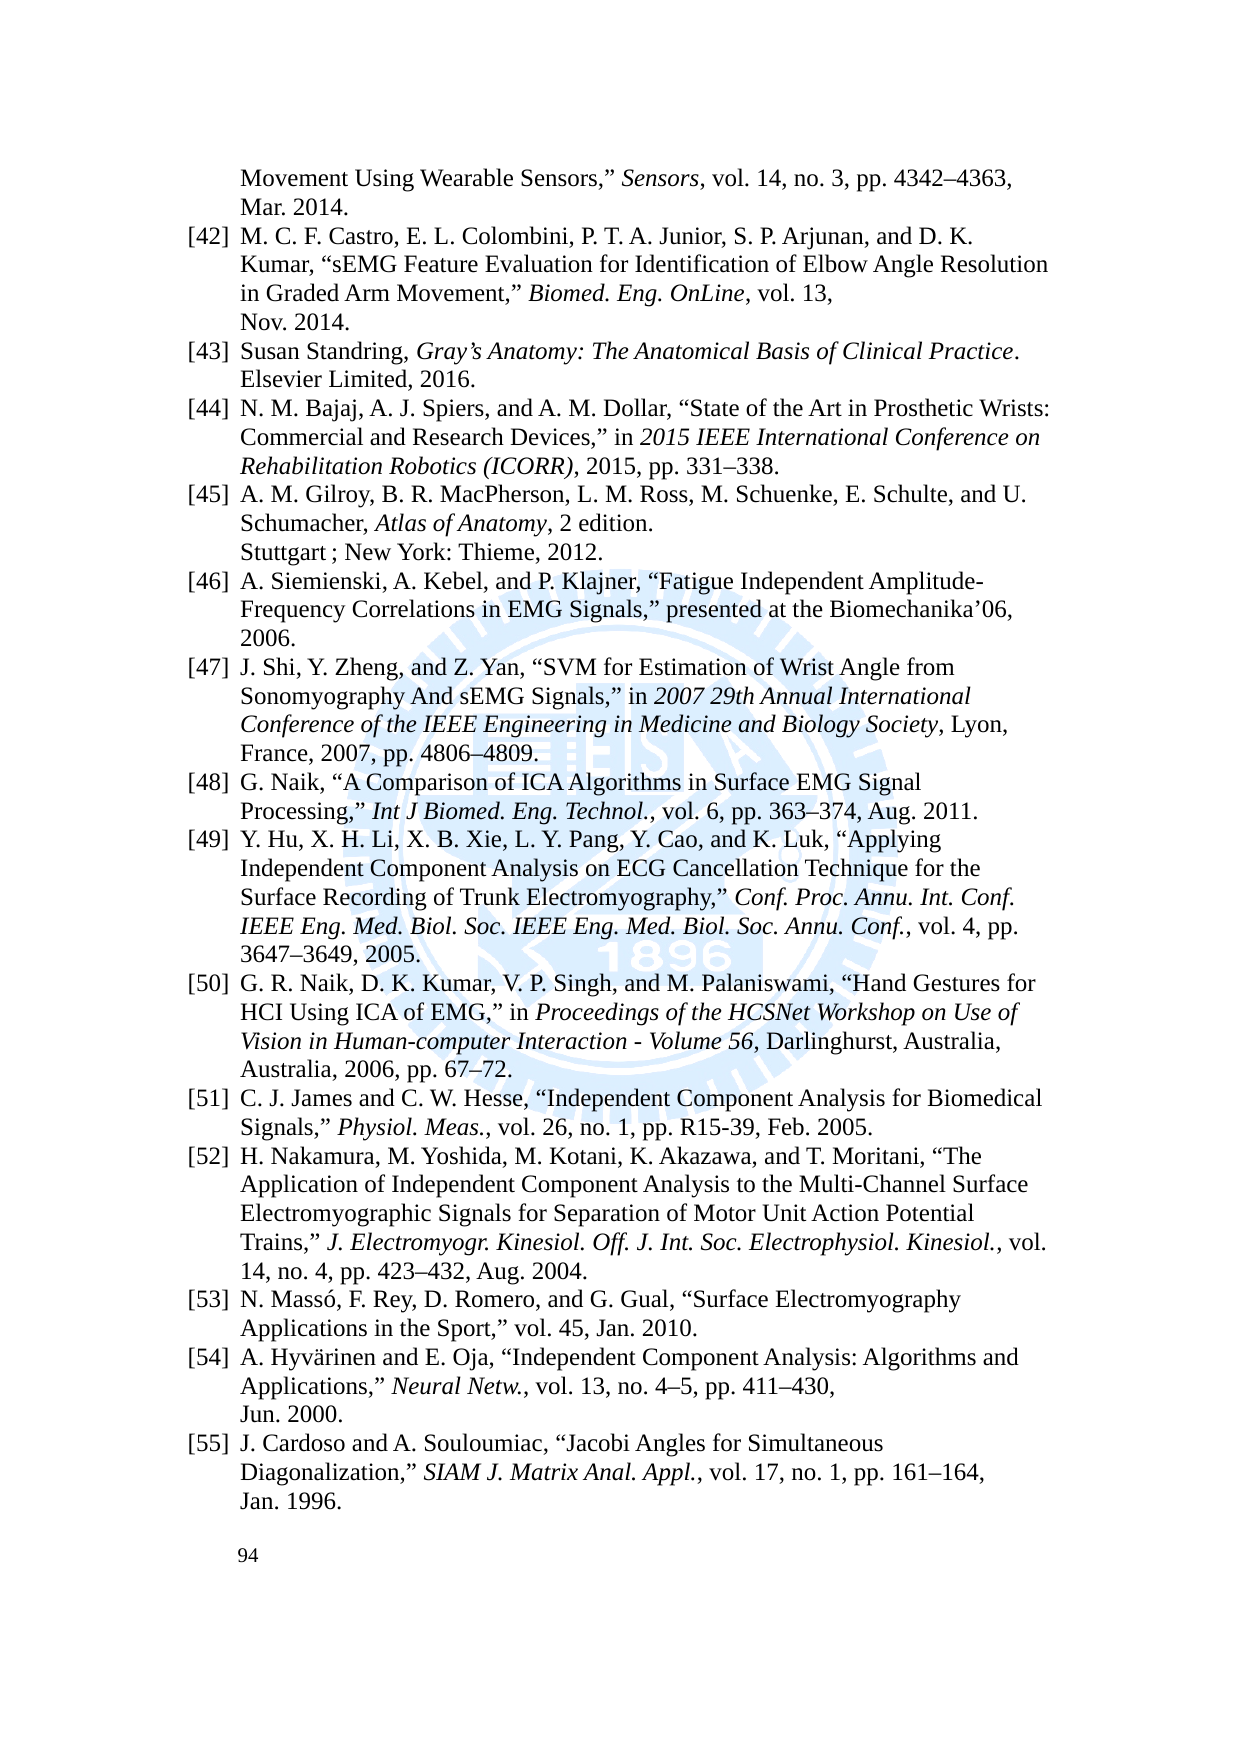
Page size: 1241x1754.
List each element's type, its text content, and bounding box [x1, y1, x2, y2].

text Nov. 2014. [187, 307, 1053, 336]
text [46] A. Siemienski, A. Kebel, and P. Klajner, “Fatigue Independent Amplitude-Frequency Correlations in EMG Signals,” presented at the Biomechanika’06, 2006. [187, 566, 1053, 652]
text [52] H. Nakamura, M. Yoshida, M. Kotani, K. Akazawa, and T. Moritani, “The Application of Independent Component Analysis to the Multi-Channel Surface Electromyographic Signals for Separation of Motor Unit Action Potential Trains,” J. Electromyogr. Kinesiol. Off. J. Int. Soc. Electrophysiol. Kinesiol., vol. 14, no. 4, pp. 423–432, Aug. 2004. [187, 1141, 1053, 1284]
text [42] M. C. F. Castro, E. L. Colombini, P. T. A. Junior, S. P. Arjunan, and D. K. Kumar, “sEMG Feature Evaluation for Identification of Elbow Angle Resolution in Graded Arm Movement,” Biomed. Eng. OnLine, vol. 13, [187, 221, 1053, 307]
text [54] A. Hyvärinen and E. Oja, “Independent Component Analysis: Algorithms and Applications,” Neural Netw., vol. 13, no. 4–5, pp. 411–430, [187, 1342, 1053, 1399]
text [43] Susan Standring, Gray’s Anatomy: The Anatomical Basis of Clinical Practice. Elsevier Limited, 2016. [187, 336, 1053, 393]
text [50] G. R. Naik, D. K. Kumar, V. P. Singh, and M. Palaniswami, “Hand Gestures for HCI Using ICA of EMG,” in Proceedings of the HCSNet Workshop on Use of Vision in Human-computer Interaction - Volume 56, Darlinghurst, Australia, Australia, 2006, pp. 67–72. [187, 968, 1053, 1083]
text [51] C. J. James and C. W. Hesse, “Independent Component Analysis for Biomedical Signals,” Physiol. Meas., vol. 26, no. 1, pp. R15-39, Feb. 2005. [187, 1083, 1053, 1141]
text Jun. 2000. [187, 1399, 1053, 1428]
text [187, 163, 1053, 221]
text [53] N. Massó, F. Rey, D. Romero, and G. Gual, “Surface Electromyography Applications in the Sport,” vol. 45, Jan. 2010. [187, 1284, 1053, 1342]
text [48] G. Naik, “A Comparison of ICA Algorithms in Surface EMG Signal Processing,” Int J Biomed. Eng. Technol., vol. 6, pp. 363–374, Aug. 2011. [187, 767, 1053, 824]
text [44] N. M. Bajaj, A. J. Spiers, and A. M. Dollar, “State of the Art in Prosthetic Wrists: Commercial and Research Devices,” in 2015 IEEE International Conference on Rehabilitation Robotics (ICORR), 2015, pp. 331–338. [187, 393, 1053, 479]
text [55] J. Cardoso and A. Souloumiac, “Jacobi Angles for Simultaneous Diagonalization,” SIAM J. Matrix Anal. Appl., vol. 17, no. 1, pp. 161–164, [187, 1428, 1053, 1486]
text [47] J. Shi, Y. Zheng, and Z. Yan, “SVM for Estimation of Wrist Angle from Sonomyography And sEMG Signals,” in 2007 29th Annual International Conference of the IEEE Engineering in Medicine and Biology Society, Lyon, France, 2007, pp. 4806–4809. [187, 652, 1053, 767]
text [45] A. M. Gilroy, B. R. MacPherson, L. M. Ross, M. Schuenke, E. Schulte, and U. Schumacher, Atlas of Anatomy, 2 edition. [187, 479, 1053, 537]
text Jan. 1996. [187, 1486, 1053, 1514]
text [49] Y. Hu, X. H. Li, X. B. Xie, L. Y. Pang, Y. Cao, and K. Luk, “Applying Independent Component Analysis on ECG Cancellation Technique for the Surface Recording of Trunk Electromyography,” Conf. Proc. Annu. Int. Conf. IEEE Eng. Med. Biol. Soc. IEEE Eng. Med. Biol. Soc. Annu. Conf., vol. 4, pp. 3647–3649, 2005. [187, 824, 1053, 968]
text Stuttgart ; New York: Thieme, 2012. [187, 537, 1053, 566]
